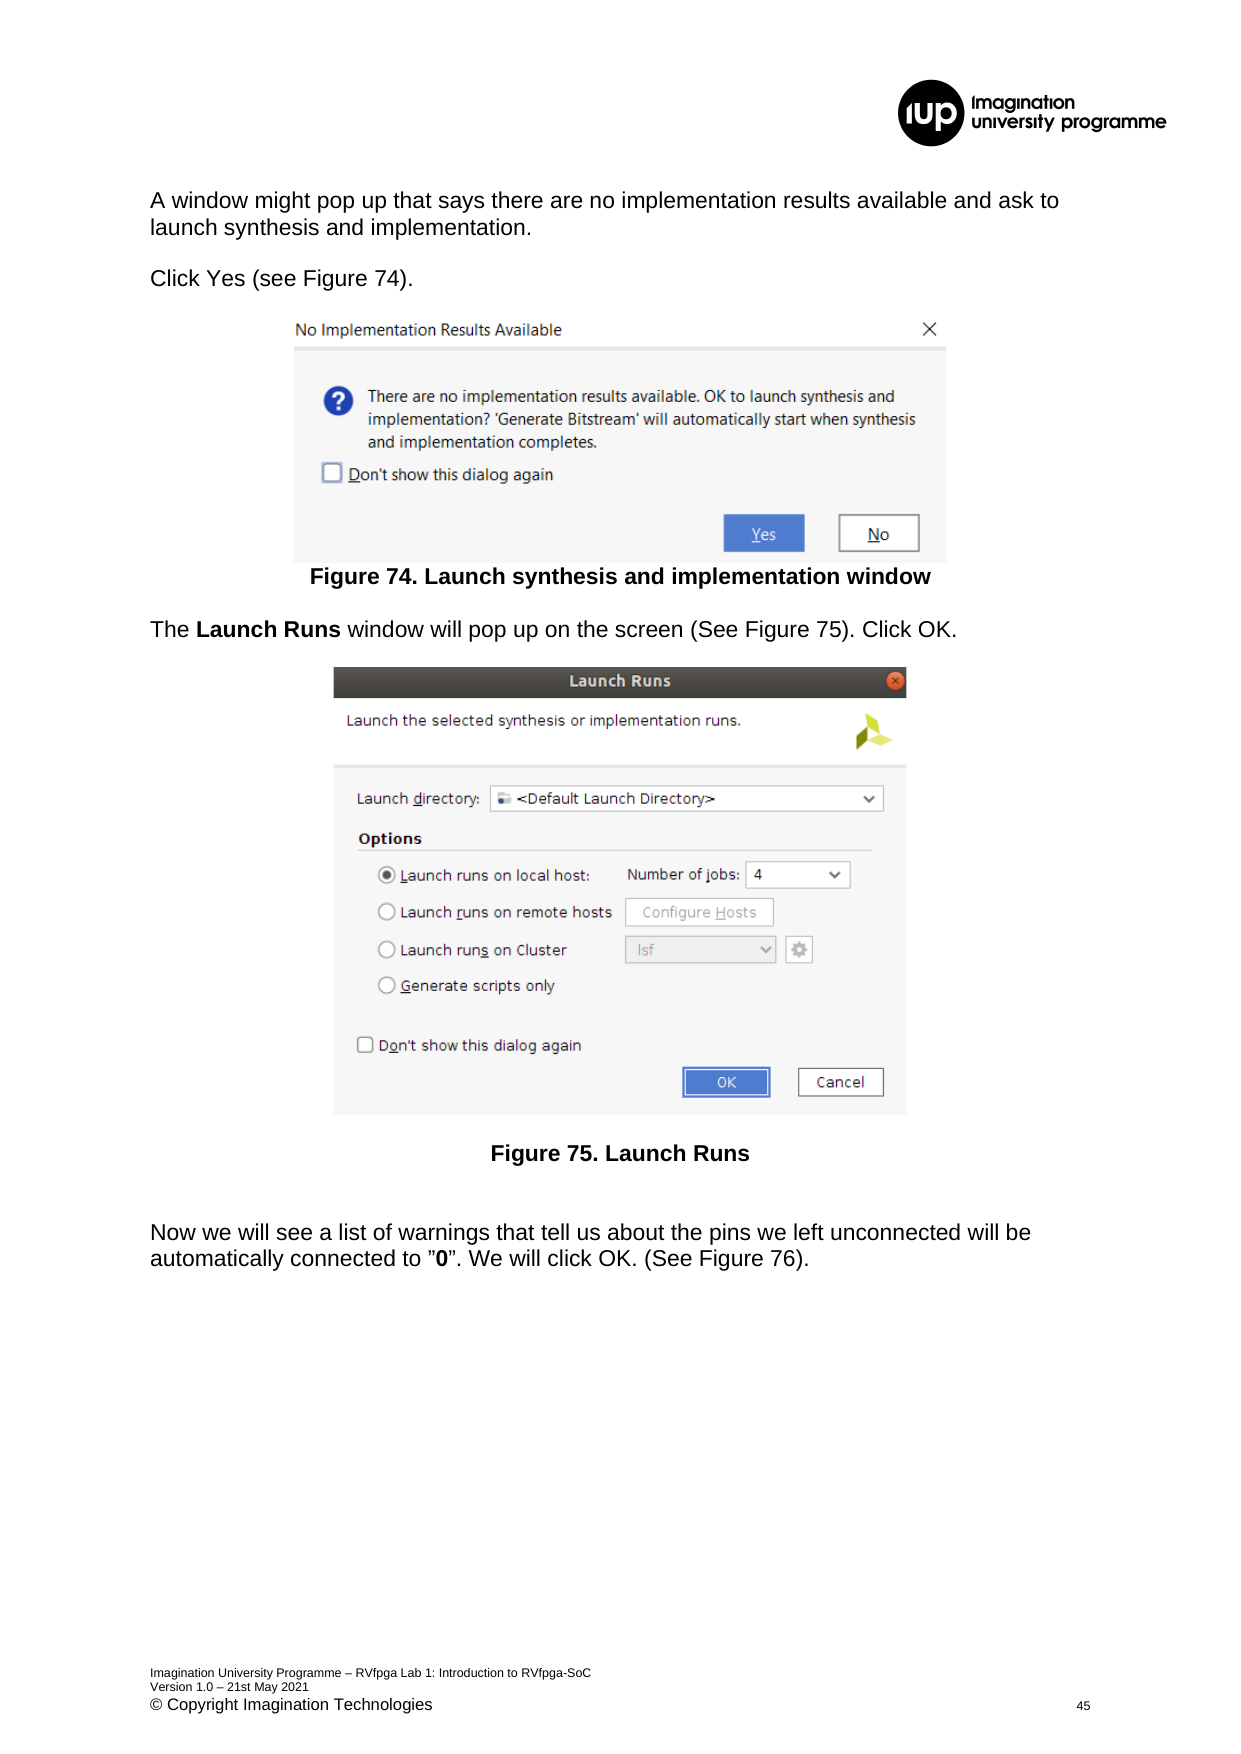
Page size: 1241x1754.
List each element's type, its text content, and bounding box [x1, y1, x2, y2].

text Figure 74. Launch synthesis and implementation window [150, 563, 1090, 589]
picture [293, 316, 947, 563]
text The Launch Runs window will pop up on the screen (See Figure 75). Click OK. [150, 616, 1090, 642]
text A window might pop up that says there are no implementation results available and ask to launch synthesis and implementation. [150, 187, 1090, 240]
text Figure 75. Launch Runs [150, 1140, 1090, 1166]
picture [333, 667, 907, 1115]
picture [896, 78, 1168, 148]
text Now we will see a list of warnings that tell us about the pins we left unconnected will be automatically connected to ”0”. We will click OK. (See Figure 76). [150, 1219, 1090, 1271]
text Click Yes (see Figure 74). [150, 265, 1090, 292]
